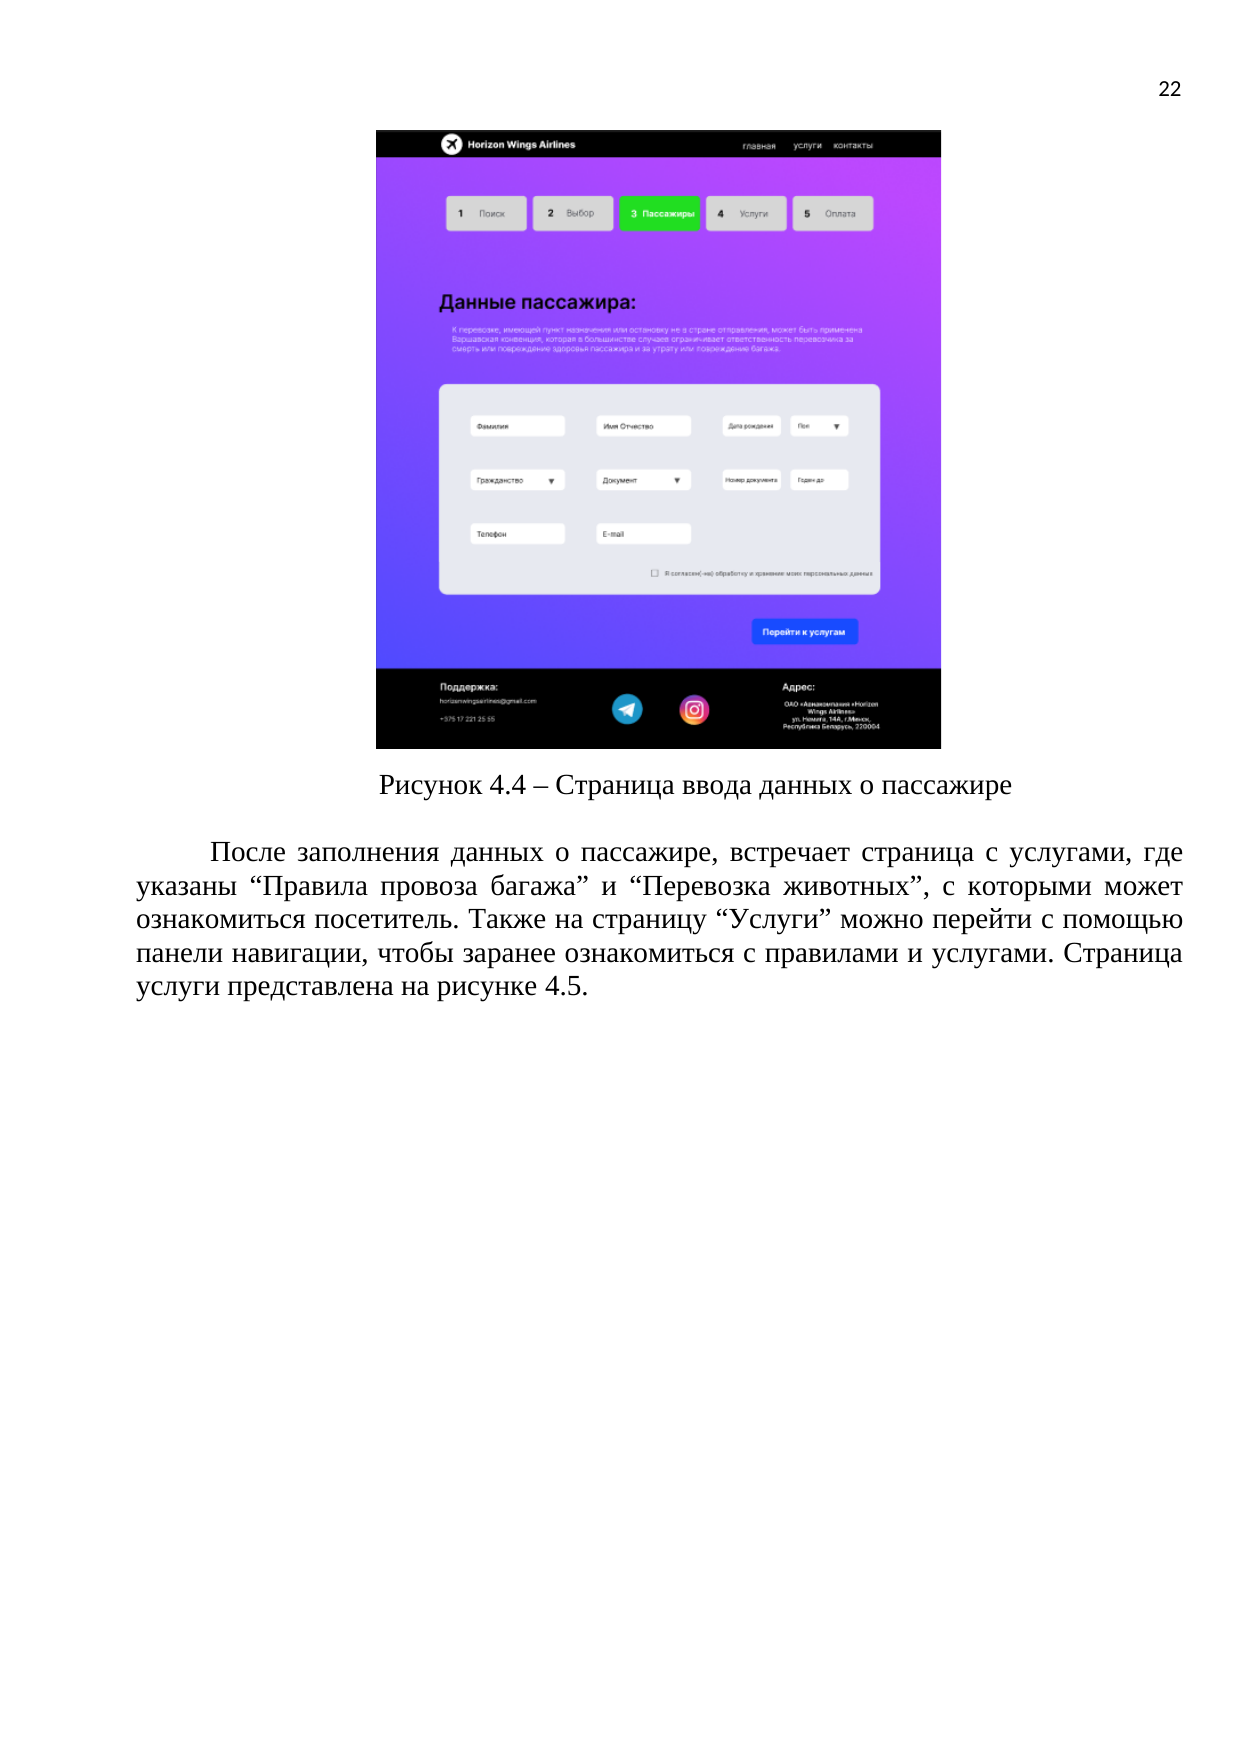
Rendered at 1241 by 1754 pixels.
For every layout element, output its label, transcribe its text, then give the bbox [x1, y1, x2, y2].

text Рисунок 4.4 – Страница ввода данных о пассажире [136, 767, 1181, 801]
text После заполнения данных о пассажире, встречает страница с услугами, где указаны “Правила провоза багажа” и “Перевозка животных”, с которыми может ознакомиться посетитель. Также на страницу “Услуги” можно перейти с помощью панели навигации, чтобы заранее ознакомиться с правилами и услугами. Страница услуги представлена на рисунке 4.5. [136, 834, 1184, 1002]
picture [376, 130, 942, 749]
